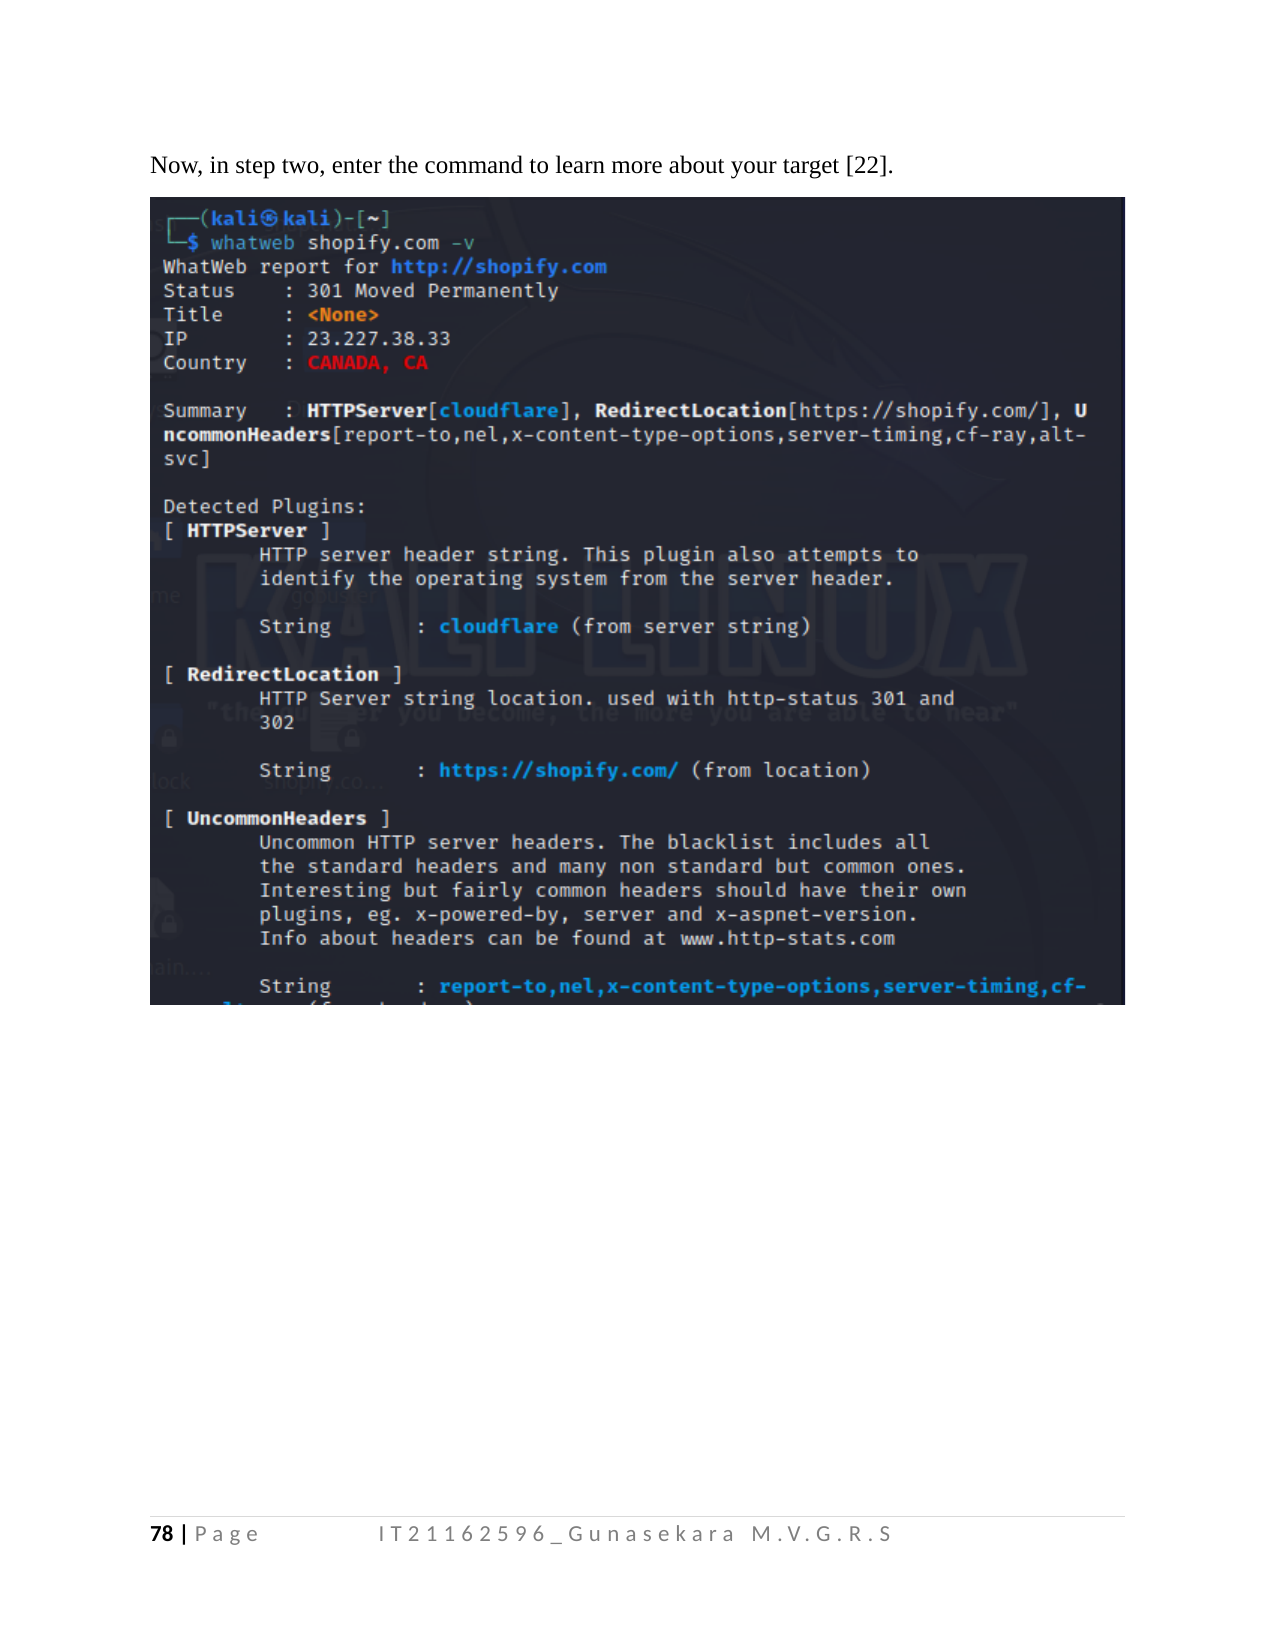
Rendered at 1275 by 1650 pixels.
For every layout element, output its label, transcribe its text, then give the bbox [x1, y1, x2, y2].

picture [150, 197, 1125, 1005]
text Now, in step two, enter the command to learn more about your target. [150, 150, 1125, 179]
